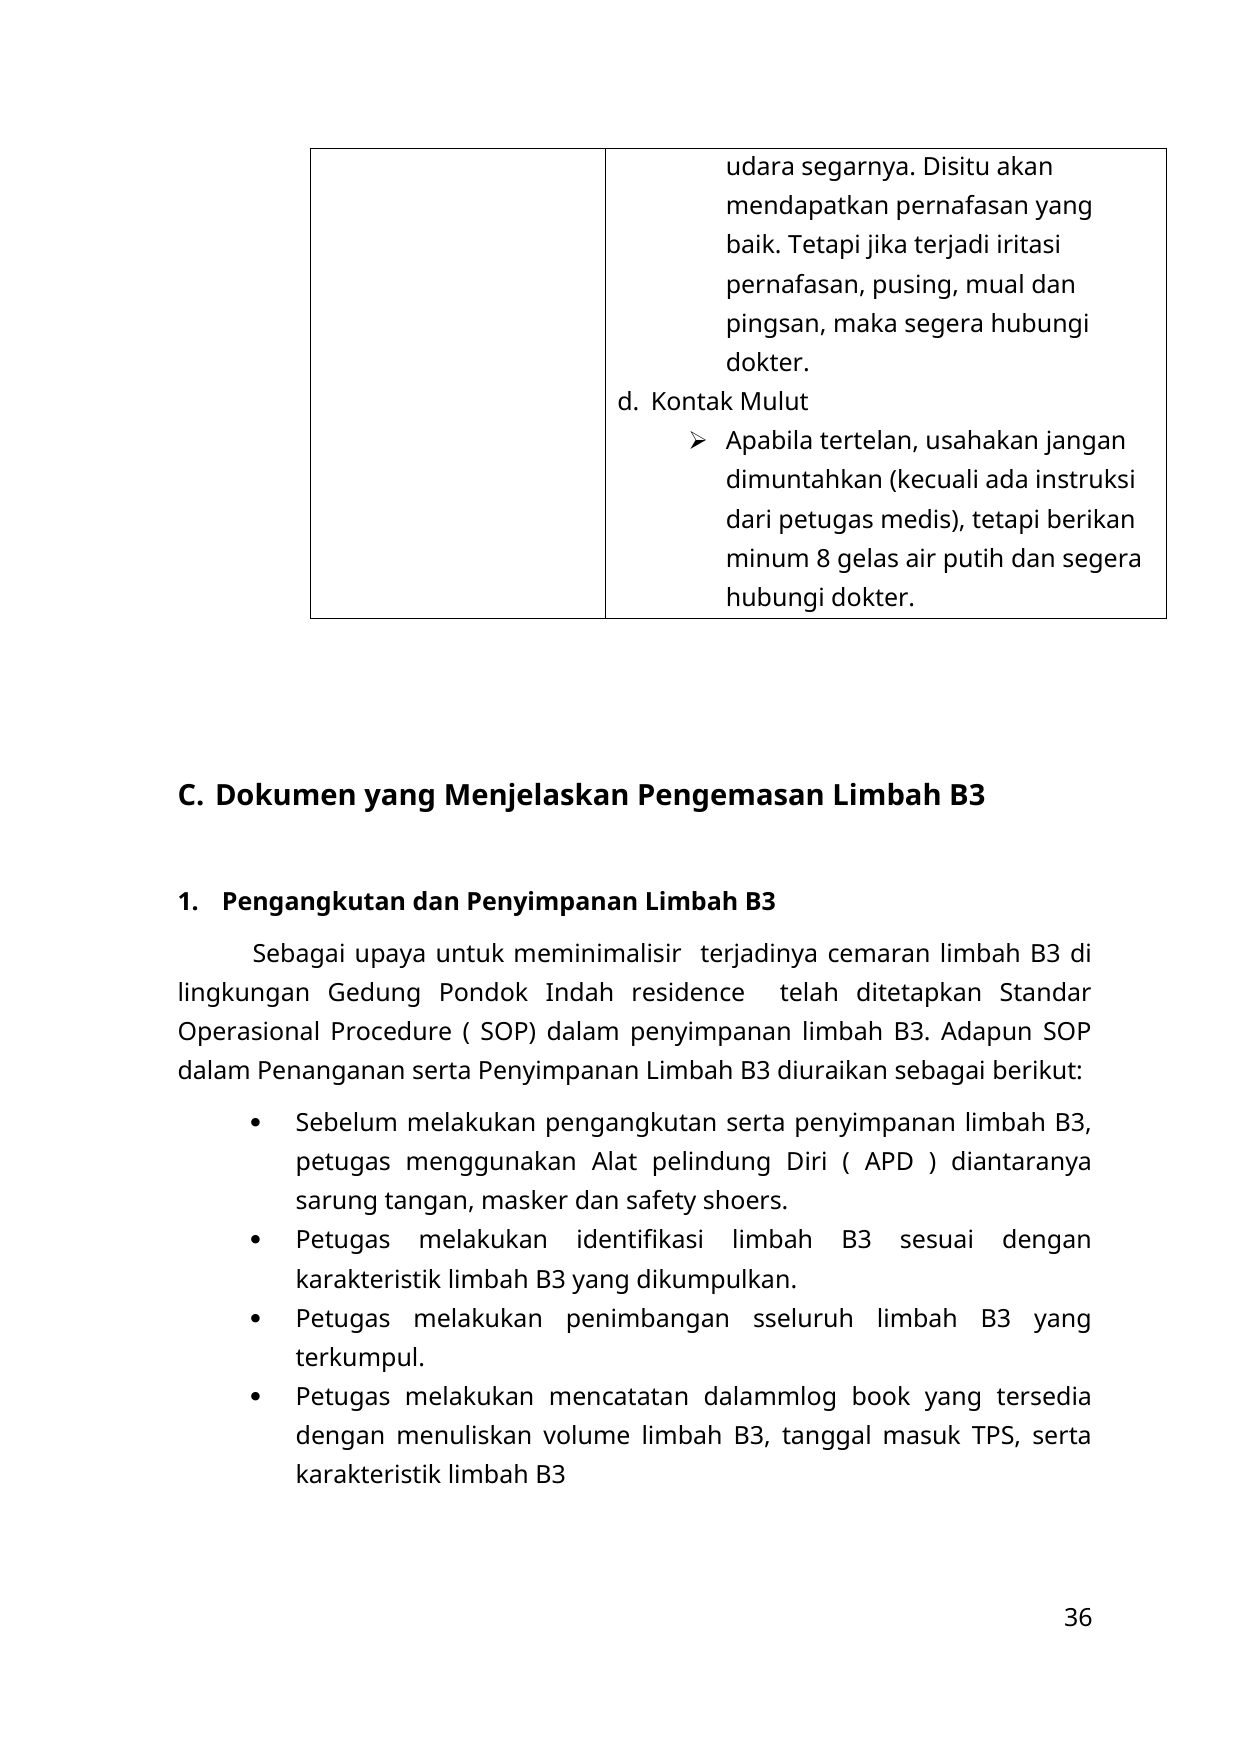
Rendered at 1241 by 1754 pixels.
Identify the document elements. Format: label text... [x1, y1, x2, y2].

list Petugas melakukan penimbangan sseluruh limbah B3 yang terkumpul. [251, 1300, 1092, 1374]
subtitle Dokumen yang Menjelaskan Pengemasan Limbah B3 [177, 774, 1092, 814]
list Petugas melakukan identifikasi limbah B3 sesuai dengan karakteristik limbah B3 yang dikumpulkan. [251, 1222, 1092, 1295]
text Sebagai upaya untuk meminimalisir terjadinya cemaran limbah B3 di lingkungan Gedung Pondok Indah residence telah ditetapkan Standar Operasional Procedure ( SOP) dalam penyimpanan limbah B3. Adapun SOP dalam Penanganan serta Penyimpanan Limbah B3 diuraikan sebagai berikut: [177, 935, 1092, 1087]
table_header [606, 149, 1166, 618]
subtitle Pengangkutan dan Penyimpanan Limbah B3 [177, 884, 1092, 918]
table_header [311, 149, 605, 618]
list Petugas melakukan mencatatan dalammlog book yang tersedia dengan menuliskan volume limbah B3, tanggal masuk TPS, serta karakteristik limbah B3 [251, 1379, 1092, 1491]
list Sebelum melakukan pengangkutan serta penyimpanan limbah B3, petugas menggunakan Alat pelindung Diri ( APD ) diantaranya sarung tangan, masker dan safety shoers. [251, 1104, 1092, 1217]
